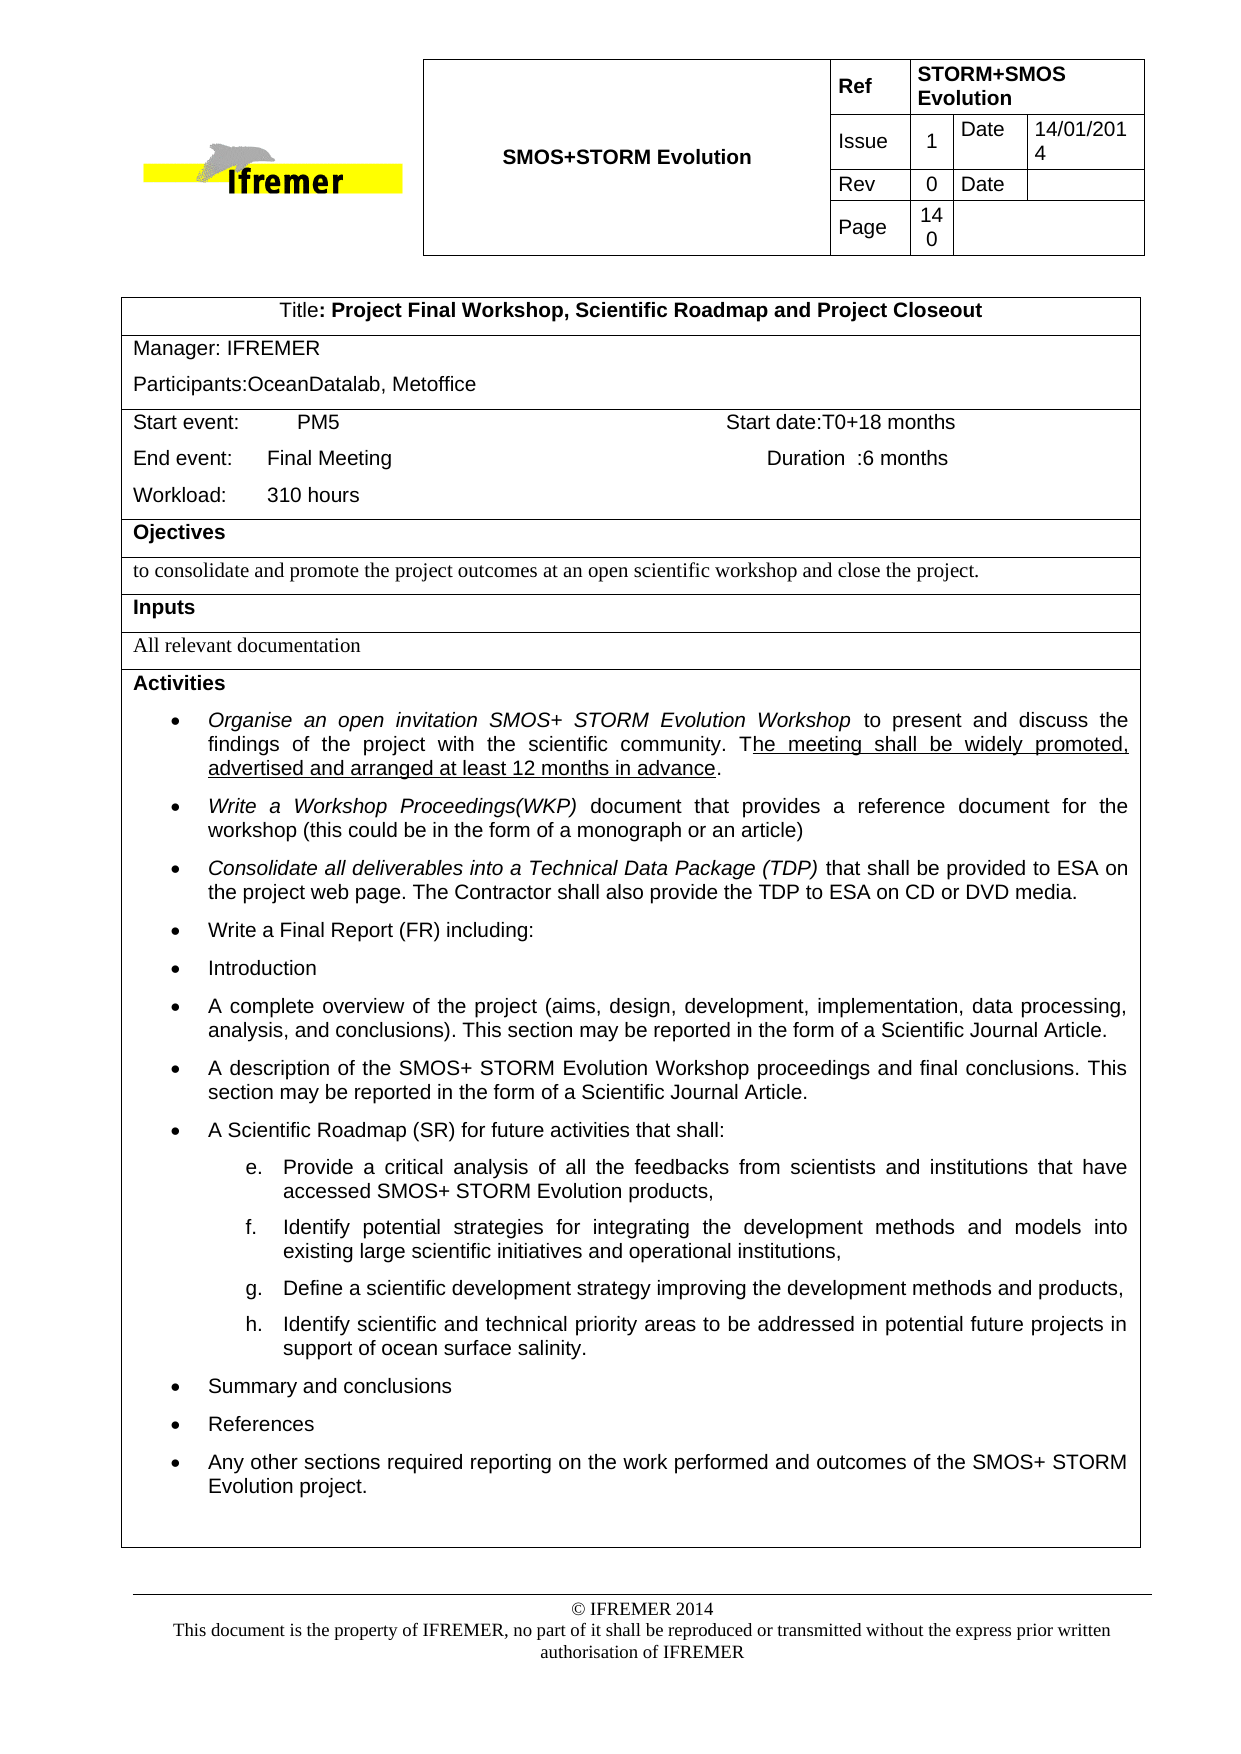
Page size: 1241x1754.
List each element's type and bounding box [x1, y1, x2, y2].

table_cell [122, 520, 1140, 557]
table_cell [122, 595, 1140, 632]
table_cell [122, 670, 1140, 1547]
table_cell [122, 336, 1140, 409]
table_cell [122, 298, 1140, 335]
picture [132, 102, 416, 211]
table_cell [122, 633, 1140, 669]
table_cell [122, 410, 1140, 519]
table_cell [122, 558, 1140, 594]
